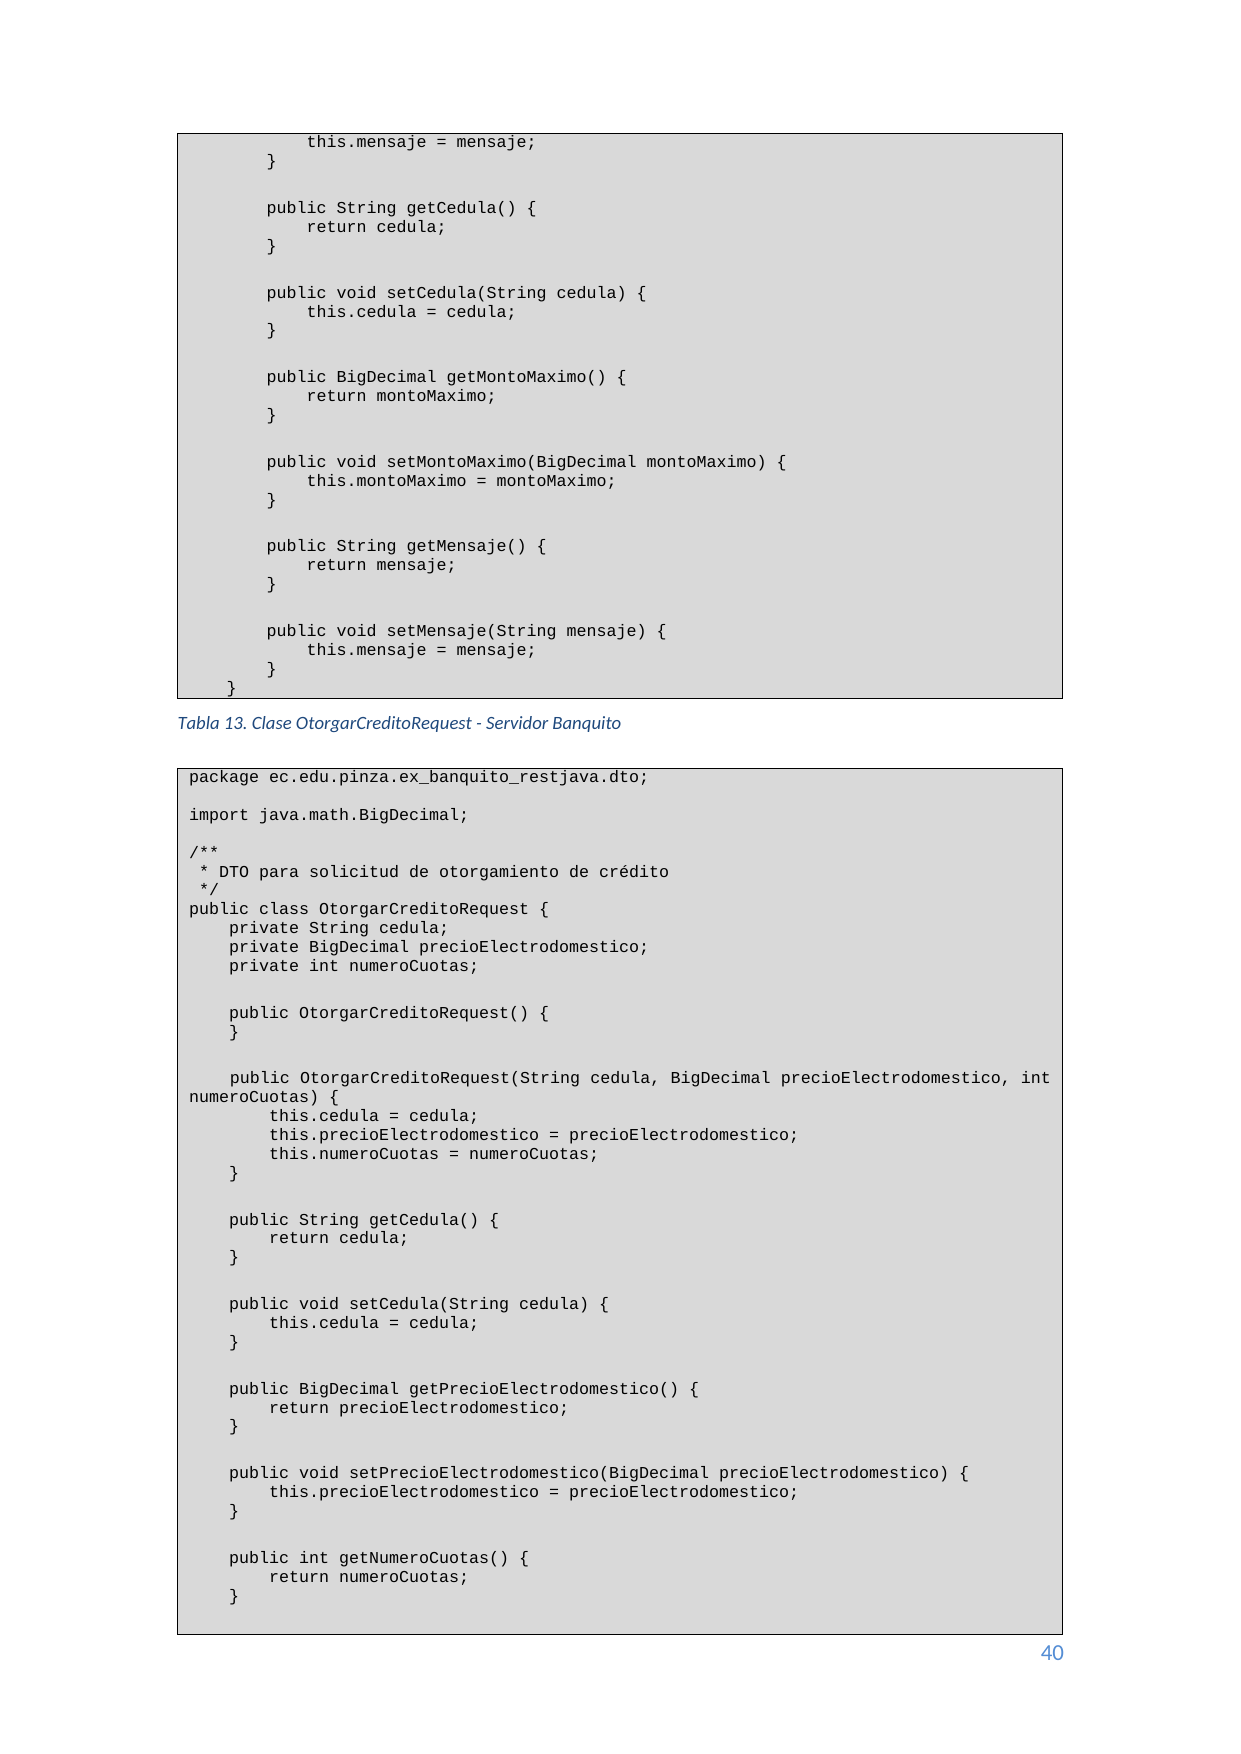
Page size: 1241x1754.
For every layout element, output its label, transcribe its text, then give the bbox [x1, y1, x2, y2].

text Tabla 13. Clase OtorgarCreditoRequest - Servidor Banquito [177, 712, 1063, 734]
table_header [178, 769, 1062, 1634]
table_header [178, 134, 1062, 698]
